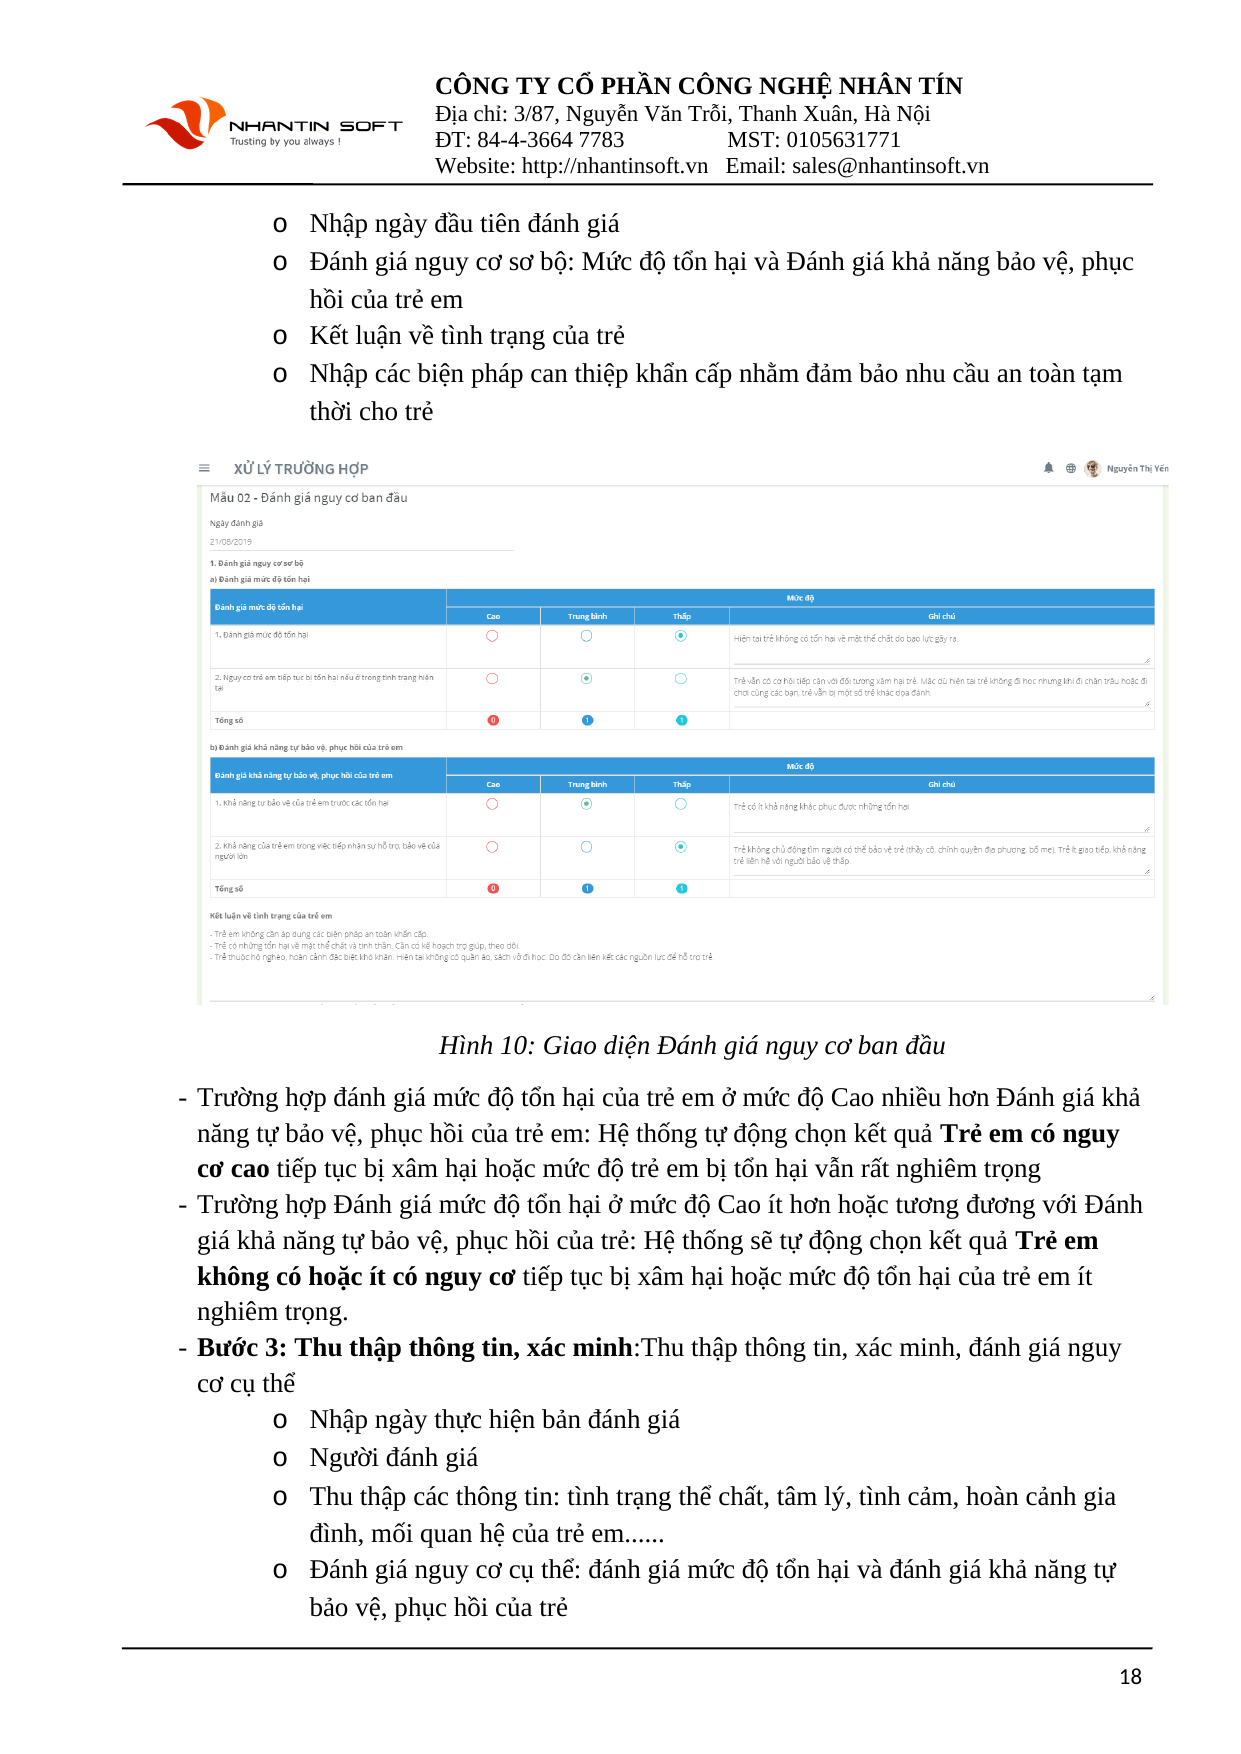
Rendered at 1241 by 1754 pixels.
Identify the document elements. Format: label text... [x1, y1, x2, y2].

list Người đánh giá [272, 1441, 1153, 1474]
list Nhập các biện pháp can thiệp khẩn cấp nhằm đảm bảo nhu cầu an toàn tạm thời cho trẻ [272, 357, 1153, 426]
list Trường hợp đánh giá mức độ tổn hại của trẻ em ở mức độ Cao nhiều hơn Đánh giá khả năng tự bảo vệ, phục hồi của trẻ em: Hệ thống tự động chọn kết quả Trẻ em có nguy cơ cao tiếp tục bị xâm hại hoặc mức độ trẻ em bị tổn hại vẫn rất nghiêm trọng [178, 1081, 1153, 1184]
list Trường hợp Đánh giá mức độ tổn hại ở mức độ Cao ít hơn hoặc tương đương với Đánh giá khả năng tự bảo vệ, phục hồi của trẻ: Hệ thống sẽ tự động chọn kết quả Trẻ em không có hoặc ít có nguy cơ tiếp tục bị xâm hại hoặc mức độ tổn hại của trẻ em ít nghiêm trọng. [178, 1188, 1153, 1327]
list Bước 3: Thu thập thông tin, xác minh:Thu thập thông tin, xác minh, đánh giá nguy cơ cụ thể [178, 1331, 1153, 1398]
list Nhập ngày đầu tiên đánh giá [272, 207, 1153, 240]
picture [196, 451, 1169, 1005]
list Đánh giá nguy cơ sơ bộ: Mức độ tổn hại và Đánh giá khả năng bảo vệ, phục hồi của trẻ em [272, 245, 1153, 314]
picture [133, 70, 413, 176]
list Kết luận về tình trạng của trẻ [272, 319, 1153, 352]
list Nhập ngày thực hiện bản đánh giá [272, 1403, 1153, 1436]
list Thu thập các thông tin: tình trạng thể chất, tâm lý, tình cảm, hoàn cảnh gia đình, mối quan hệ của trẻ em...... [272, 1479, 1153, 1549]
text Hình 10: Giao diện Đánh giá nguy cơ ban đầu [234, 1029, 1153, 1060]
list Đánh giá nguy cơ cụ thể: đánh giá mức độ tổn hại và đánh giá khả năng tự bảo vệ, phục hồi của trẻ [272, 1553, 1153, 1622]
